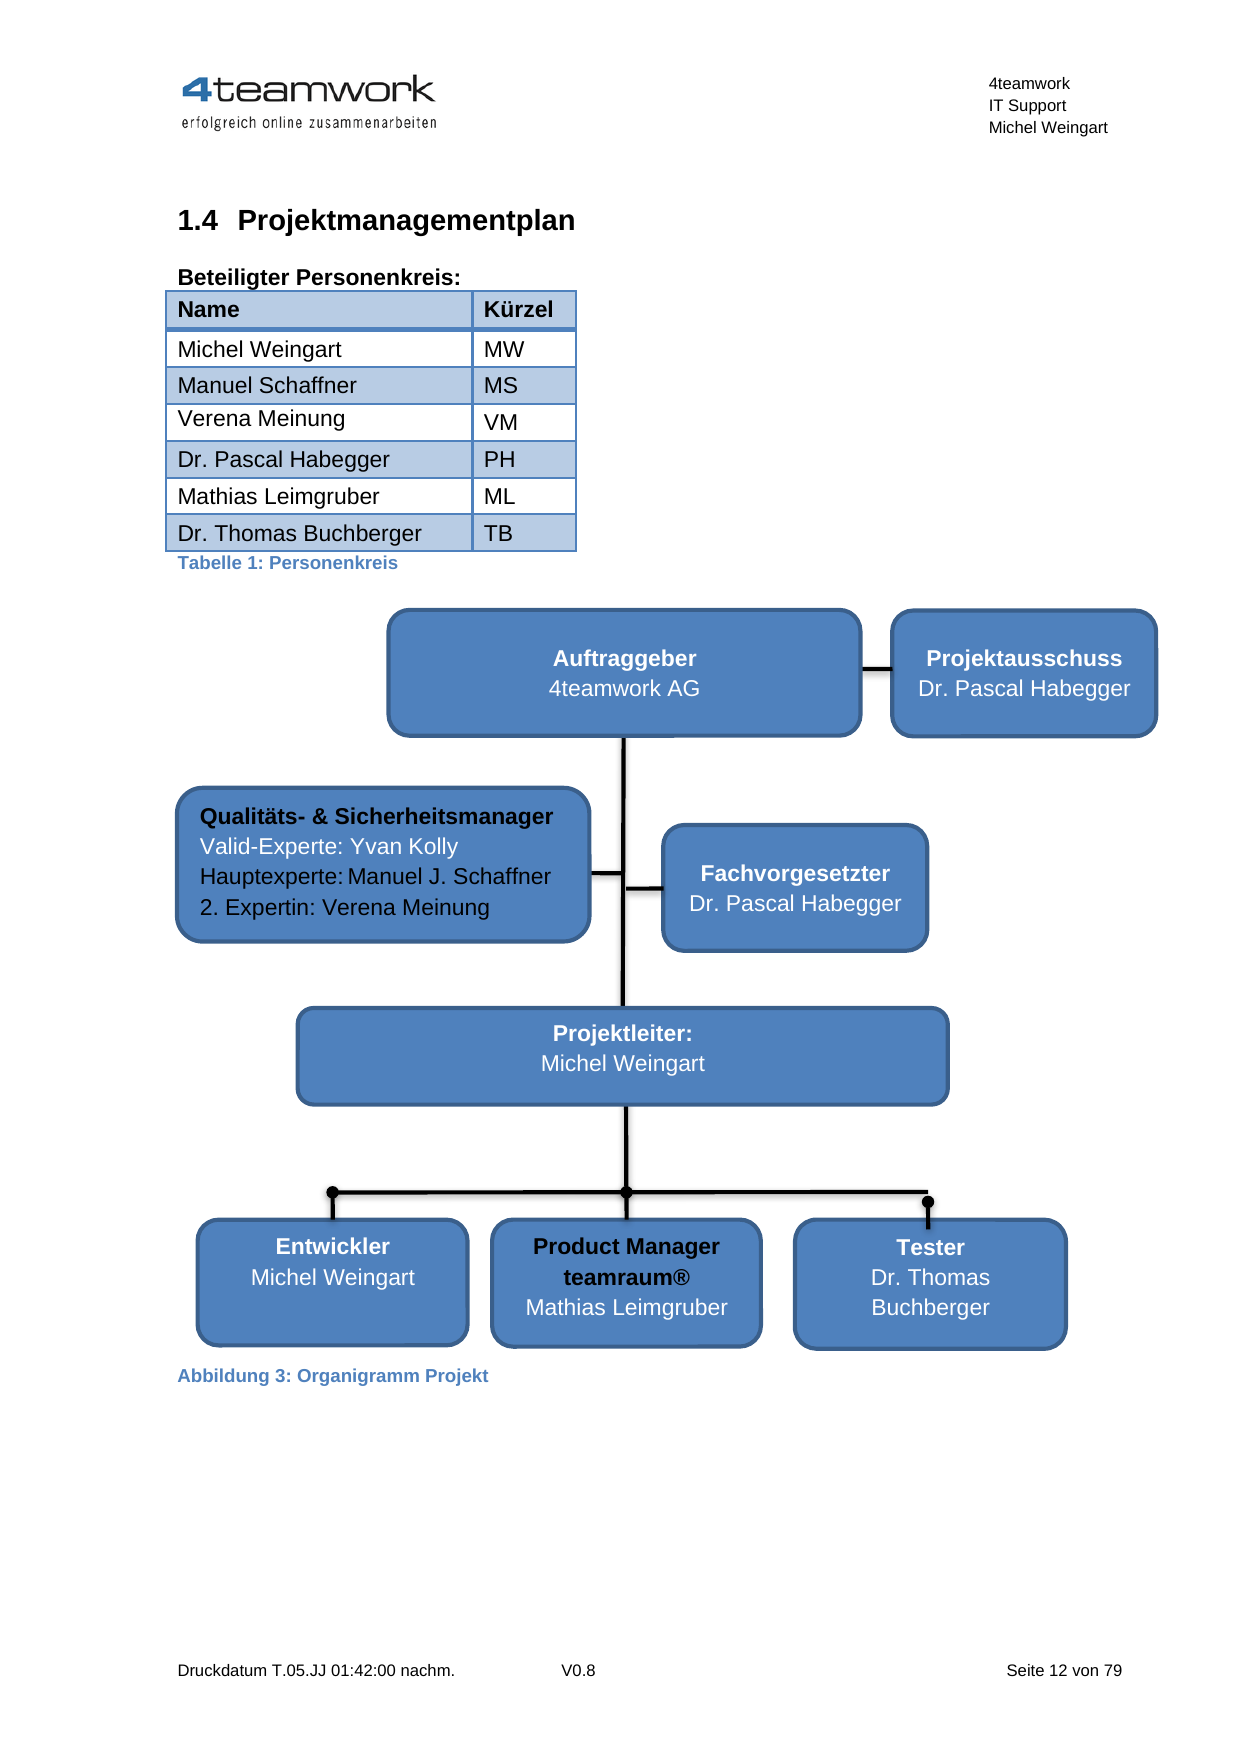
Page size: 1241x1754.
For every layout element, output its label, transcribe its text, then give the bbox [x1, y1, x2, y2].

table_header Kürzel [474, 292, 575, 327]
table_cell MW [474, 332, 575, 366]
table_cell ML [474, 479, 575, 513]
text Tabelle 1: Personenkreis [177, 552, 1122, 574]
picture [177, 69, 440, 134]
table_cell Mathias Leimgruber [167, 479, 471, 513]
table_cell PH [474, 442, 575, 477]
table_cell Michel Weingart [167, 332, 471, 366]
table_cell Dr. Thomas Buchberger [167, 515, 471, 550]
table_header Name [167, 292, 471, 327]
table_cell TB [474, 515, 575, 550]
table_cell VM [474, 405, 575, 440]
table_cell MS [474, 368, 575, 403]
subtitle Projektmanagementplan [177, 203, 1122, 237]
table_cell Manuel Schaffner [167, 368, 471, 403]
table_cell Dr. Pascal Habegger [167, 442, 471, 477]
text Beteiligter Personenkreis: [177, 264, 1122, 290]
table_cell Verena Meinung [167, 405, 471, 440]
